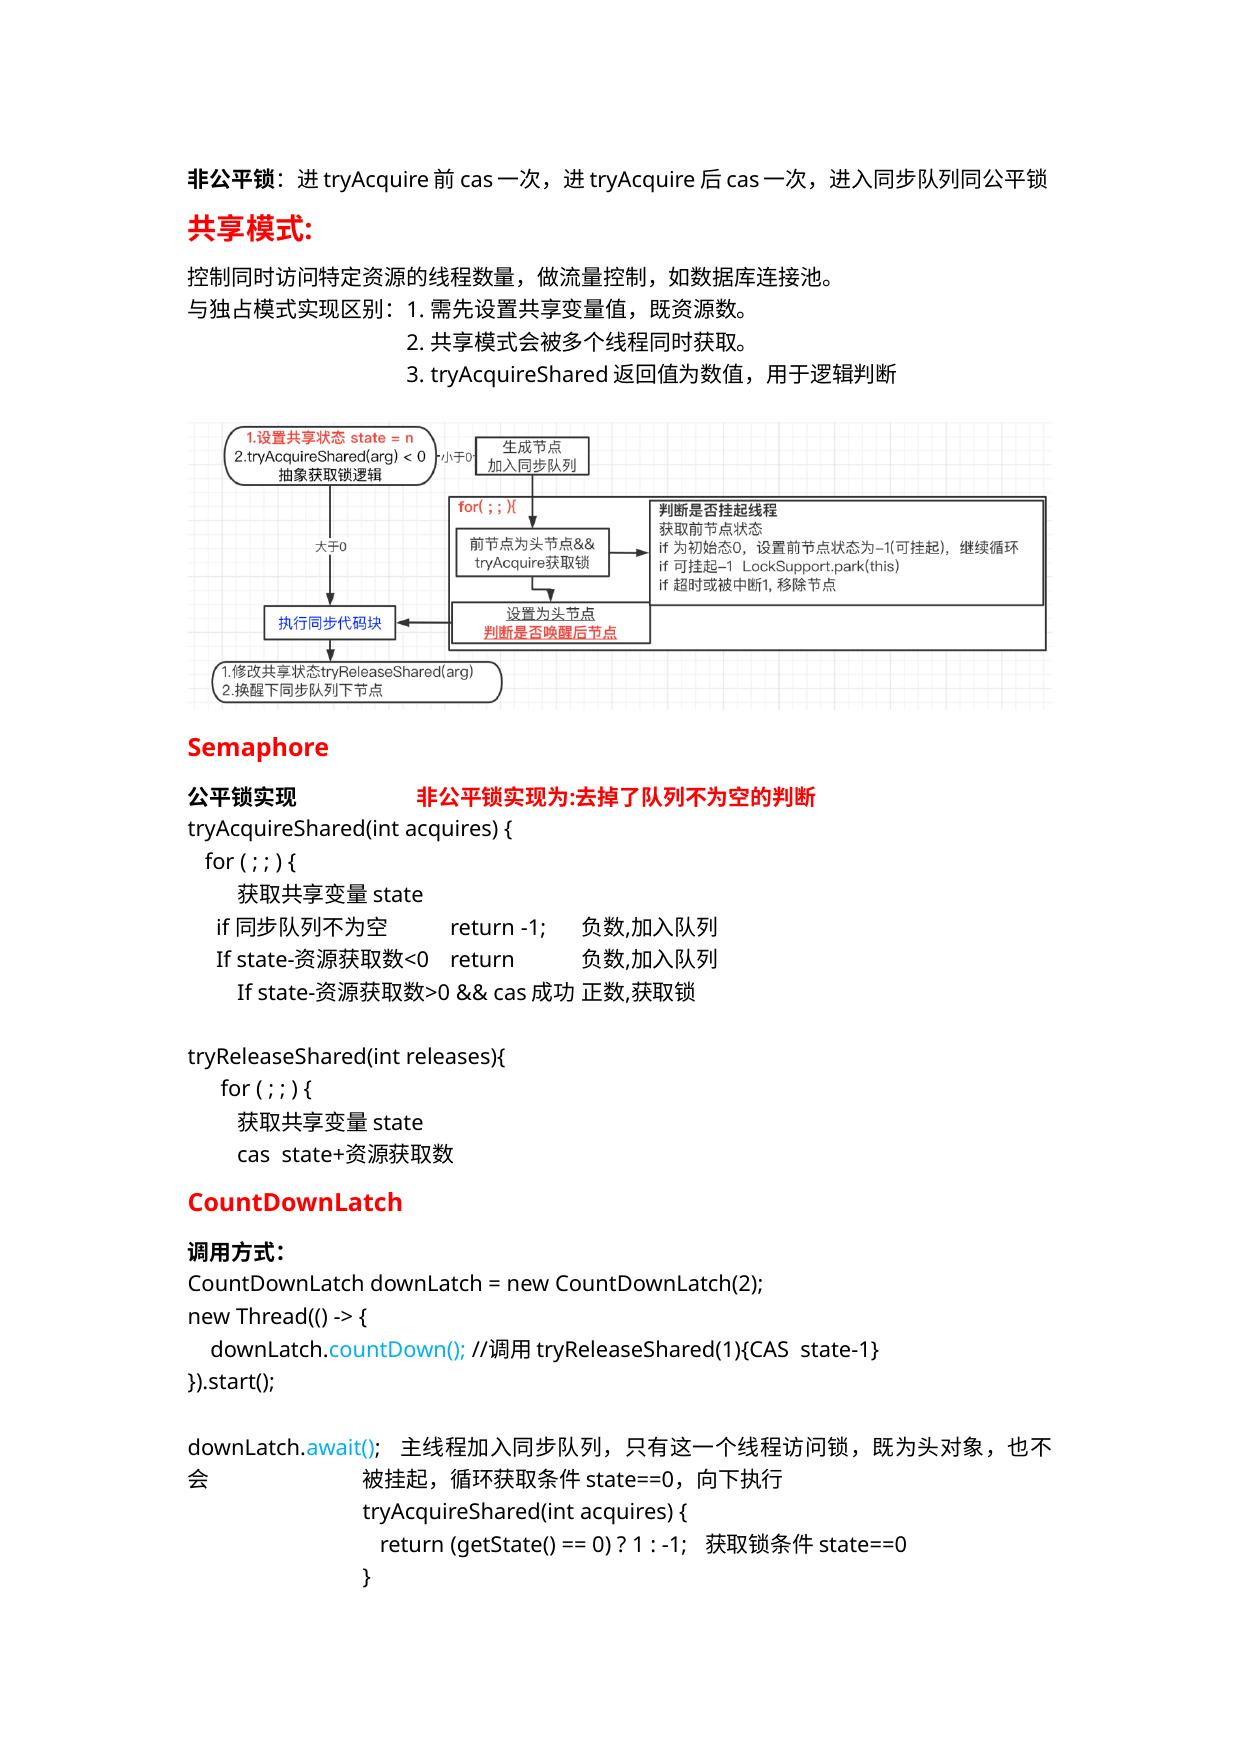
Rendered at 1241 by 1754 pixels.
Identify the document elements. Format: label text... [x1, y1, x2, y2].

text If state-资源获取数>0 && cas成功 正数,获取锁 [187, 974, 1053, 1007]
text tryAcquireShared(int acquires) { [319, 1494, 1053, 1527]
text 获取共享变量state [187, 1104, 1053, 1137]
text downLatch.countDown(); //调用tryReleaseShared(1){CAS state-1} [187, 1332, 1053, 1364]
picture [187, 422, 1053, 710]
list tryAcquireShared返回值为数值，用于逻辑判断 [362, 357, 1053, 389]
text CountDownLatch downLatch = new CountDownLatch(2); [187, 1267, 1053, 1299]
text tryAcquireShared(int acquires) { [187, 812, 1053, 844]
text 调用方式： [187, 1234, 1053, 1267]
text for ( ; ; ) { [187, 844, 1053, 877]
text }).start(); [187, 1364, 1053, 1397]
text 控制同时访问特定资源的线程数量，做流量控制，如数据库连接池。 [187, 259, 1053, 292]
text 公平锁实现 非公平锁实现为:去掉了队列不为空的判断 [187, 779, 1053, 812]
text If state-资源获取数<0 return 负数,加入队列 [187, 942, 1053, 974]
text 共享模式: [187, 194, 1053, 259]
text } [319, 1559, 1053, 1592]
text return (getState() == 0) ? 1 : -1; 获取锁条件state==0 [319, 1527, 1053, 1559]
text tryReleaseShared(int releases){ [187, 1039, 1053, 1072]
text downLatch.await(); 主线程加入同步队列，只有这一个线程访问锁，既为头对象，也不会 被挂起，循环获取条件state==0，向下执行 [187, 1429, 1053, 1494]
text for ( ; ; ) { [187, 1072, 1053, 1104]
text if 同步队列不为空 return -1; 负数,加入队列 [187, 909, 1053, 942]
text CountDownLatch [187, 1169, 1053, 1234]
text cas state+资源获取数 [187, 1137, 1053, 1169]
text 获取共享变量state [187, 877, 1053, 909]
text new Thread(() -> { [187, 1299, 1053, 1332]
list 共享模式会被多个线程同时获取。 [362, 324, 1053, 357]
text 非公平锁：进tryAcquire前cas一次，进tryAcquire后cas一次，进入同步队列同公平锁 [187, 162, 1053, 194]
text 与独占模式实现区别：1. 需先设置共享变量值，既资源数。 [187, 292, 1053, 324]
text Semaphore [187, 714, 1053, 779]
